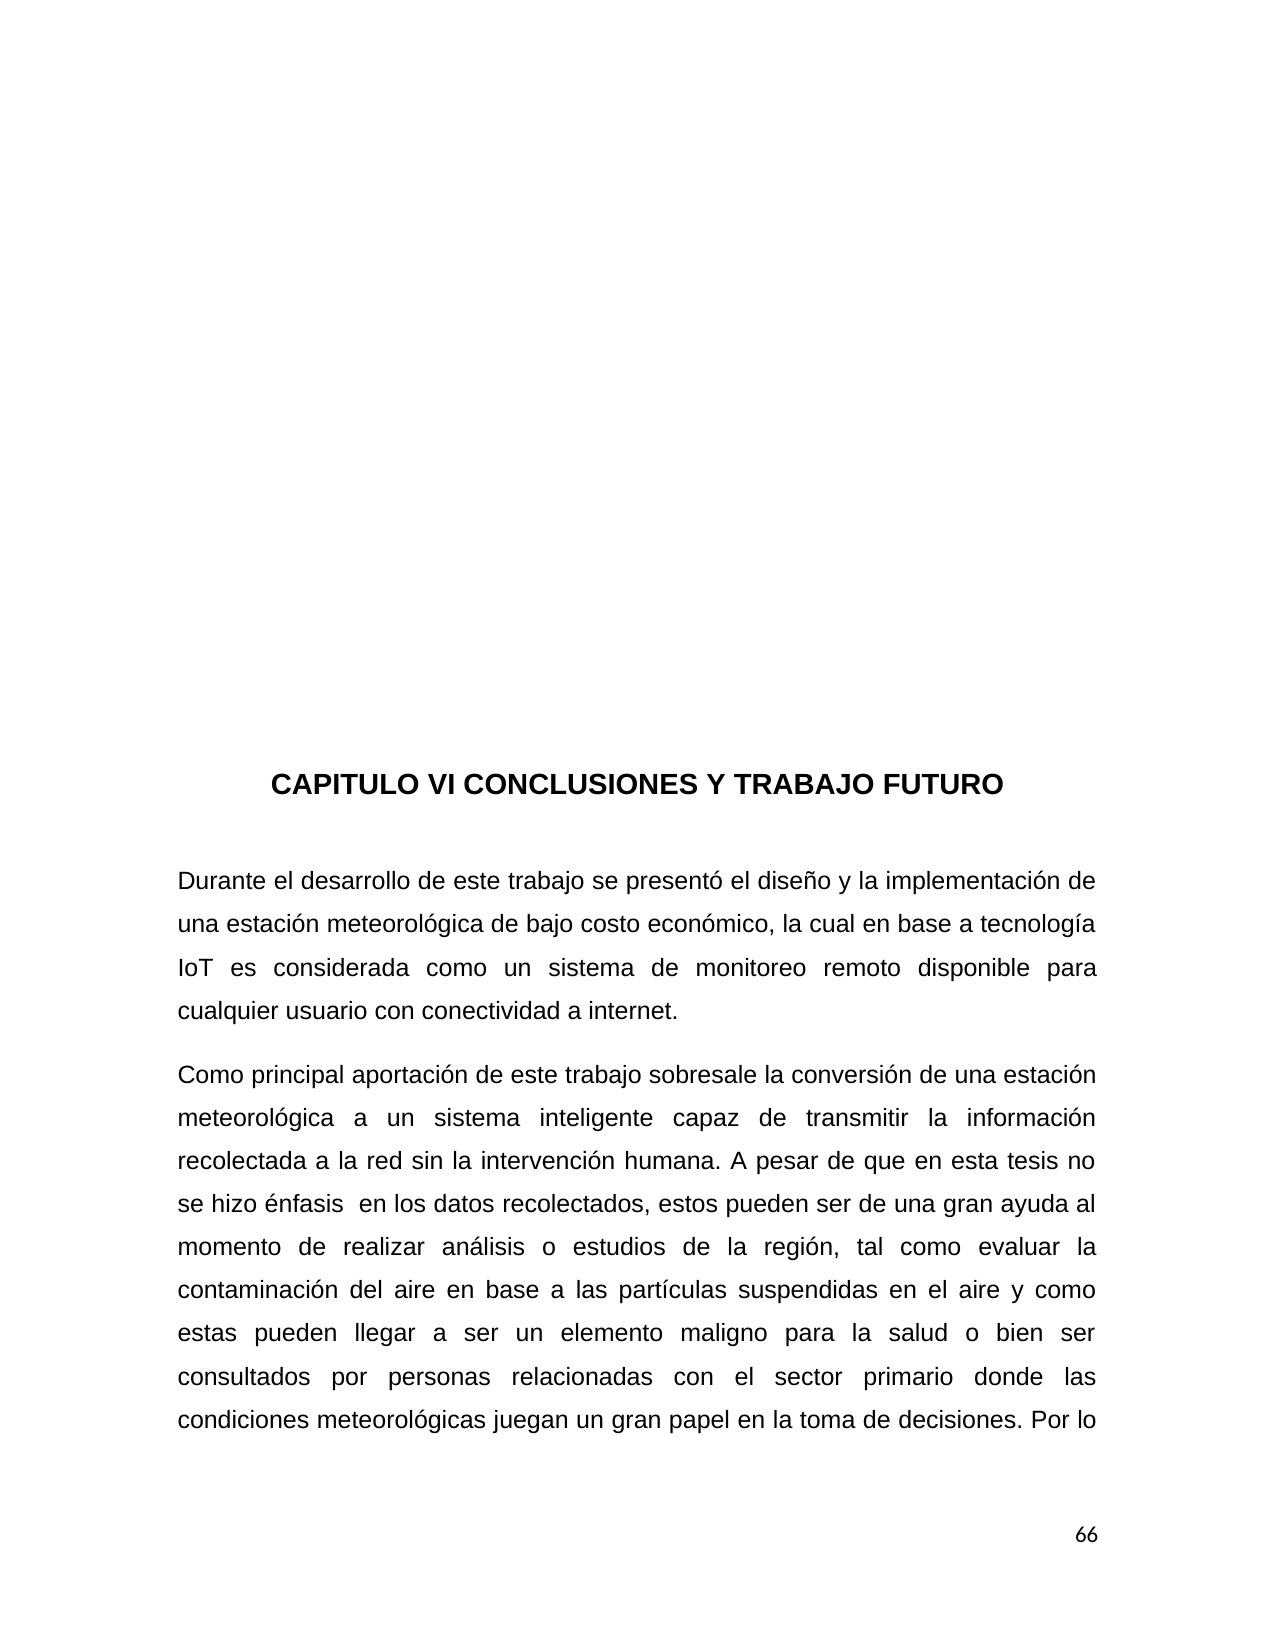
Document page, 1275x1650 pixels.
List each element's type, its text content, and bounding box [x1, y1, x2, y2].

text Durante el desarrollo de este trabajo se presentó el diseño y la implementación de una estación meteorológica de bajo costo económico, la cual en base a tecnología IoT es considerada como un sistema de monitoreo remoto disponible para cualquier usuario con conectividad a internet. [177, 866, 1098, 1024]
subtitle CAPITULO VI CONCLUSIONES Y TRABAJO FUTURO [177, 767, 1098, 801]
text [177, 1059, 1098, 1433]
